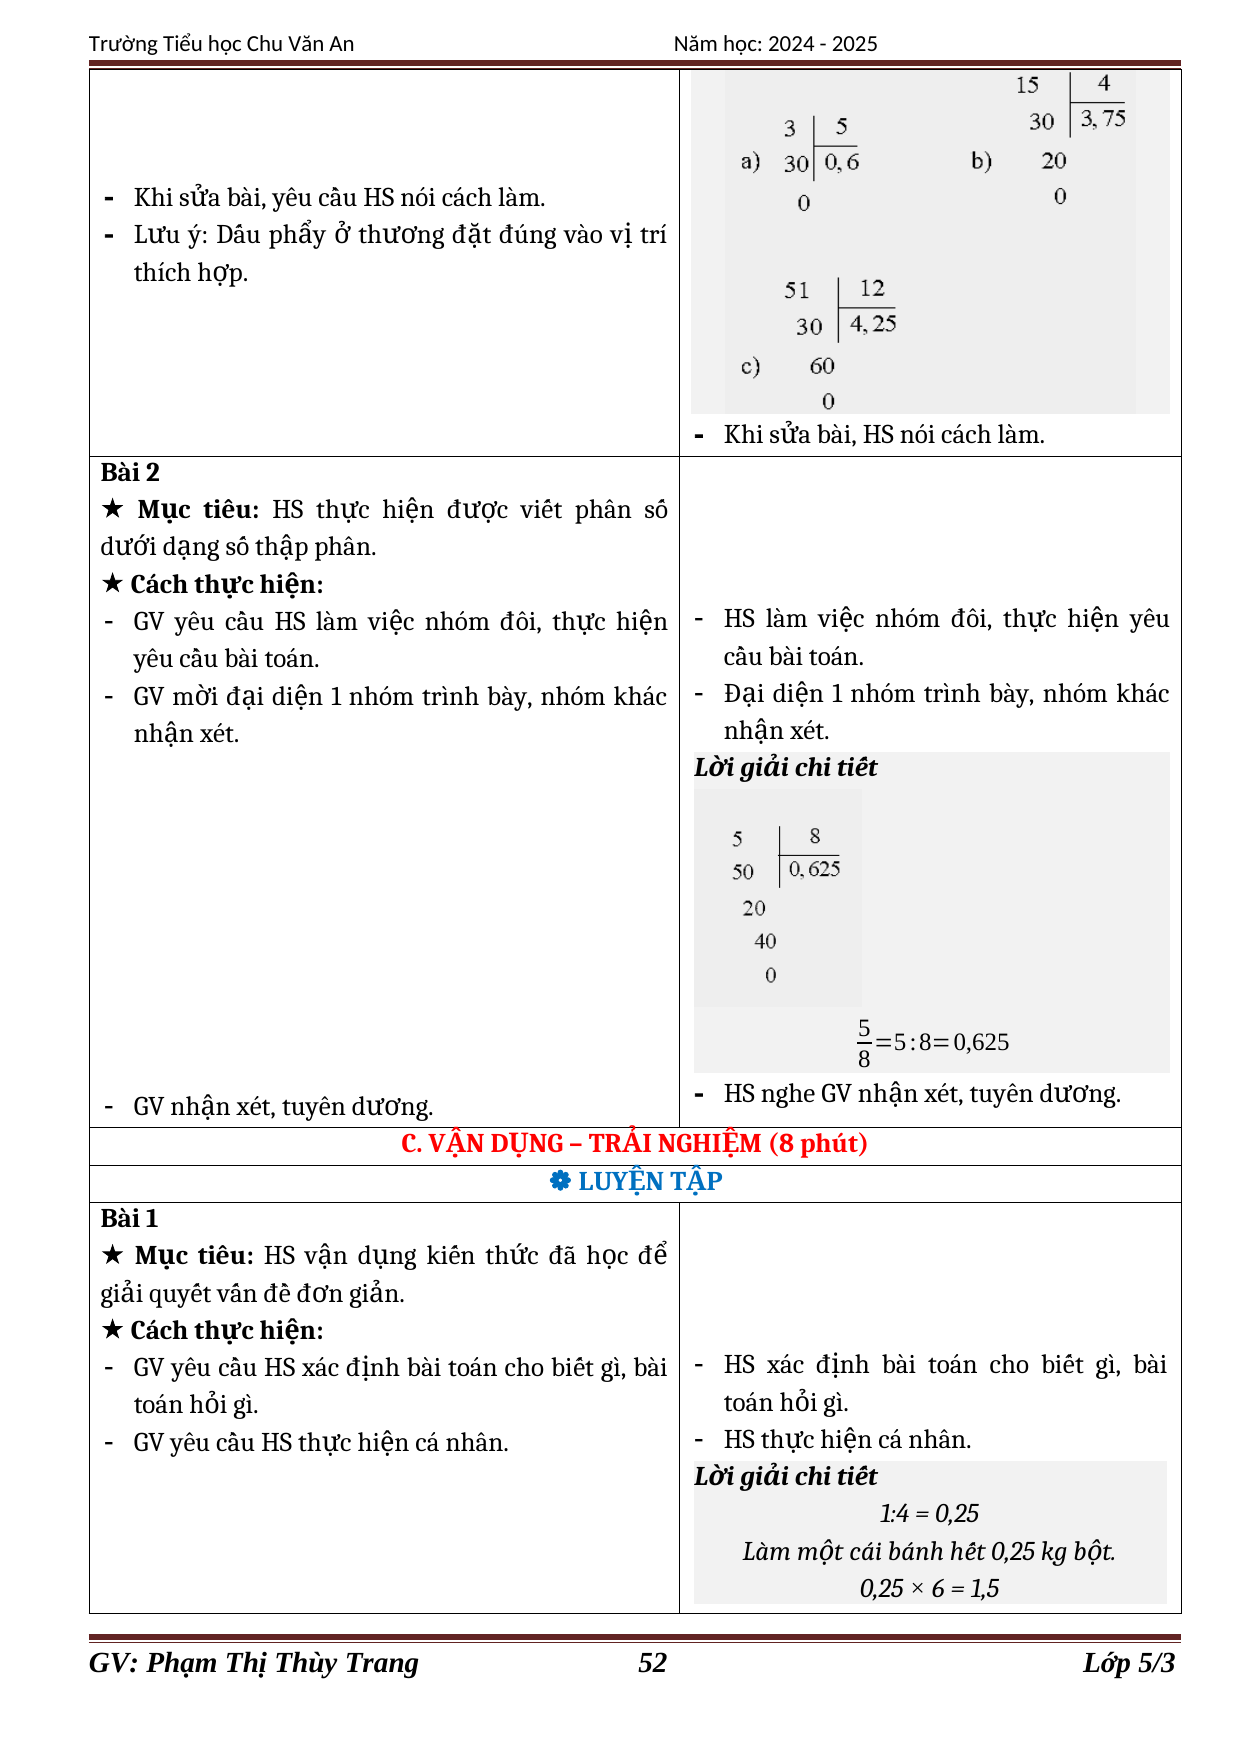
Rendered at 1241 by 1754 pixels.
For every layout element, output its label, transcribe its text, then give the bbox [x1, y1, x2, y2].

table_cell LUYỆN TẬP [90, 1166, 1181, 1202]
table_cell C. VẬN DỤNG – TRẢI NGHIỆM (8 phút) [90, 1128, 1181, 1164]
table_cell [90, 1203, 679, 1613]
table_cell Bài 2 Mục tiêu: HS thực hiện được viết phân số dưới dạng số thập phân. Cách thực hiện: GV yêu cầu HS làm việc nhóm đôi, thực hiện yêu cầu bài toán. GV mời đại diện 1 nhóm trình bày, nhóm khác nhận xét. GV nhận xét, tuyên dương. [90, 457, 679, 1127]
table_cell HS làm việc nhóm đôi, thực hiện yêu cầu bài toán. Đại diện 1 nhóm trình bày, nhóm khác nhận xét. Lời giải chi tiết HS nghe GV nhận xét, tuyên dương. [680, 457, 1181, 1127]
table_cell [680, 70, 1181, 456]
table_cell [90, 70, 679, 456]
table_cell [680, 1203, 1181, 1613]
